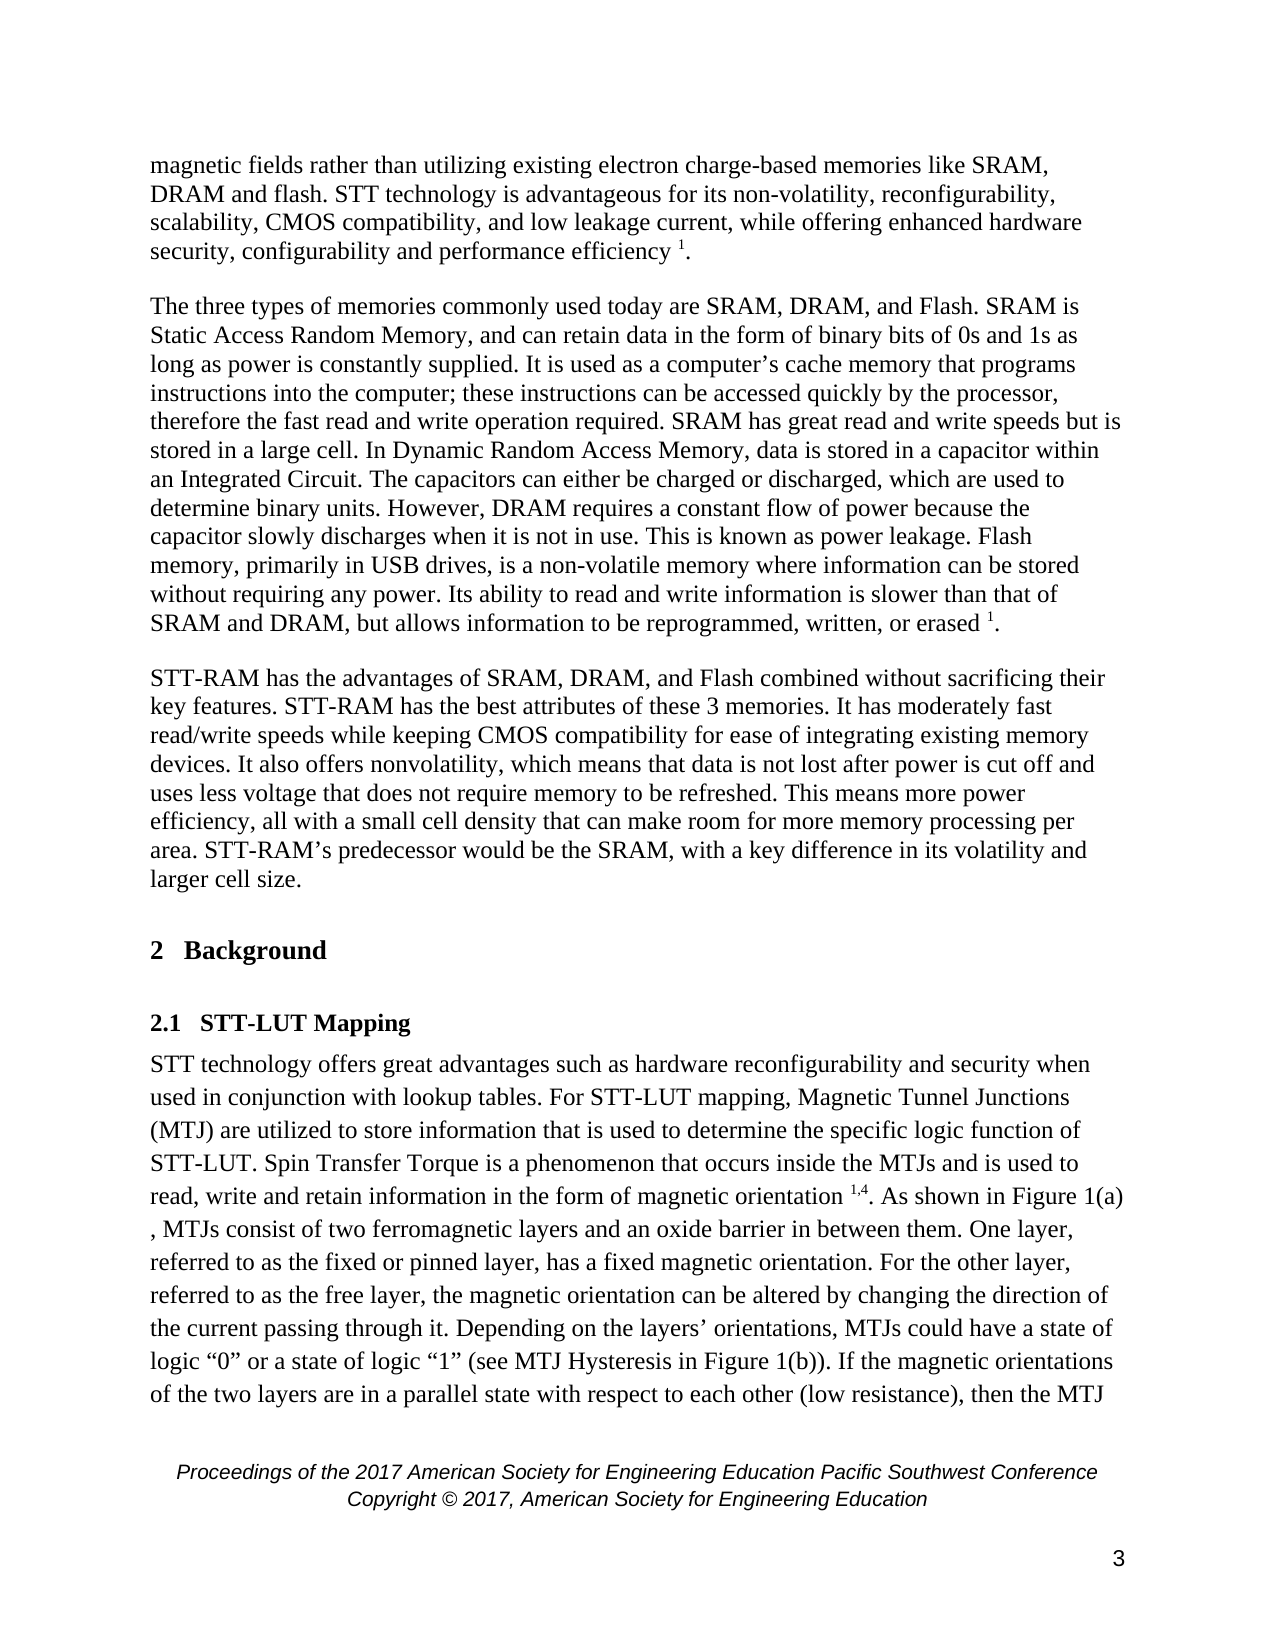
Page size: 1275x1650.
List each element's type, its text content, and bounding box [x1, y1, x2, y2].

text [150, 150, 1125, 265]
text STT-RAM has the advantages of SRAM, DRAM, and Flash combined without sacrificing their key features. STT-RAM has the best attributes of these 3 memories. It has moderately fast read/write speeds while keeping CMOS compatibility for ease of integrating existing memory devices. It also offers nonvolatility, which means that data is not lost after power is cut off and uses less voltage that does not require memory to be refreshed. This means more power efficiency, all with a small cell density that can make room for more memory processing per area. STT-RAM’s predecessor would be the SRAM, with a key difference in its volatility and larger cell size. [150, 663, 1125, 893]
text The three types of memories commonly used today are SRAM, DRAM, and Flash. SRAM is Static Access Random Memory, and can retain data in the form of binary bits of 0s and 1s as long as power is constantly supplied. It is used as a computer’s cache memory that programs instructions into the computer; these instructions can be accessed quickly by the processor, therefore the fast read and write operation required. SRAM has great read and write speeds but is stored in a large cell. In Dynamic Random Access Memory, data is stored in a capacitor within an Integrated Circuit. The capacitors can either be charged or discharged, which are used to determine binary units. However, DRAM requires a constant flow of power because the capacitor slowly discharges when it is not in use. This is known as power leakage. Flash memory, primarily in USB drives, is a non-volatile memory where information can be stored without requiring any power. Its ability to read and write information is slower than that of SRAM and DRAM, but allows information to be reprogrammed, written, or erased 1. [150, 291, 1125, 636]
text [150, 1049, 1125, 1408]
subtitle 2 Background [150, 934, 1125, 966]
subtitle 2.1 STT-LUT Mapping [150, 1008, 1125, 1036]
